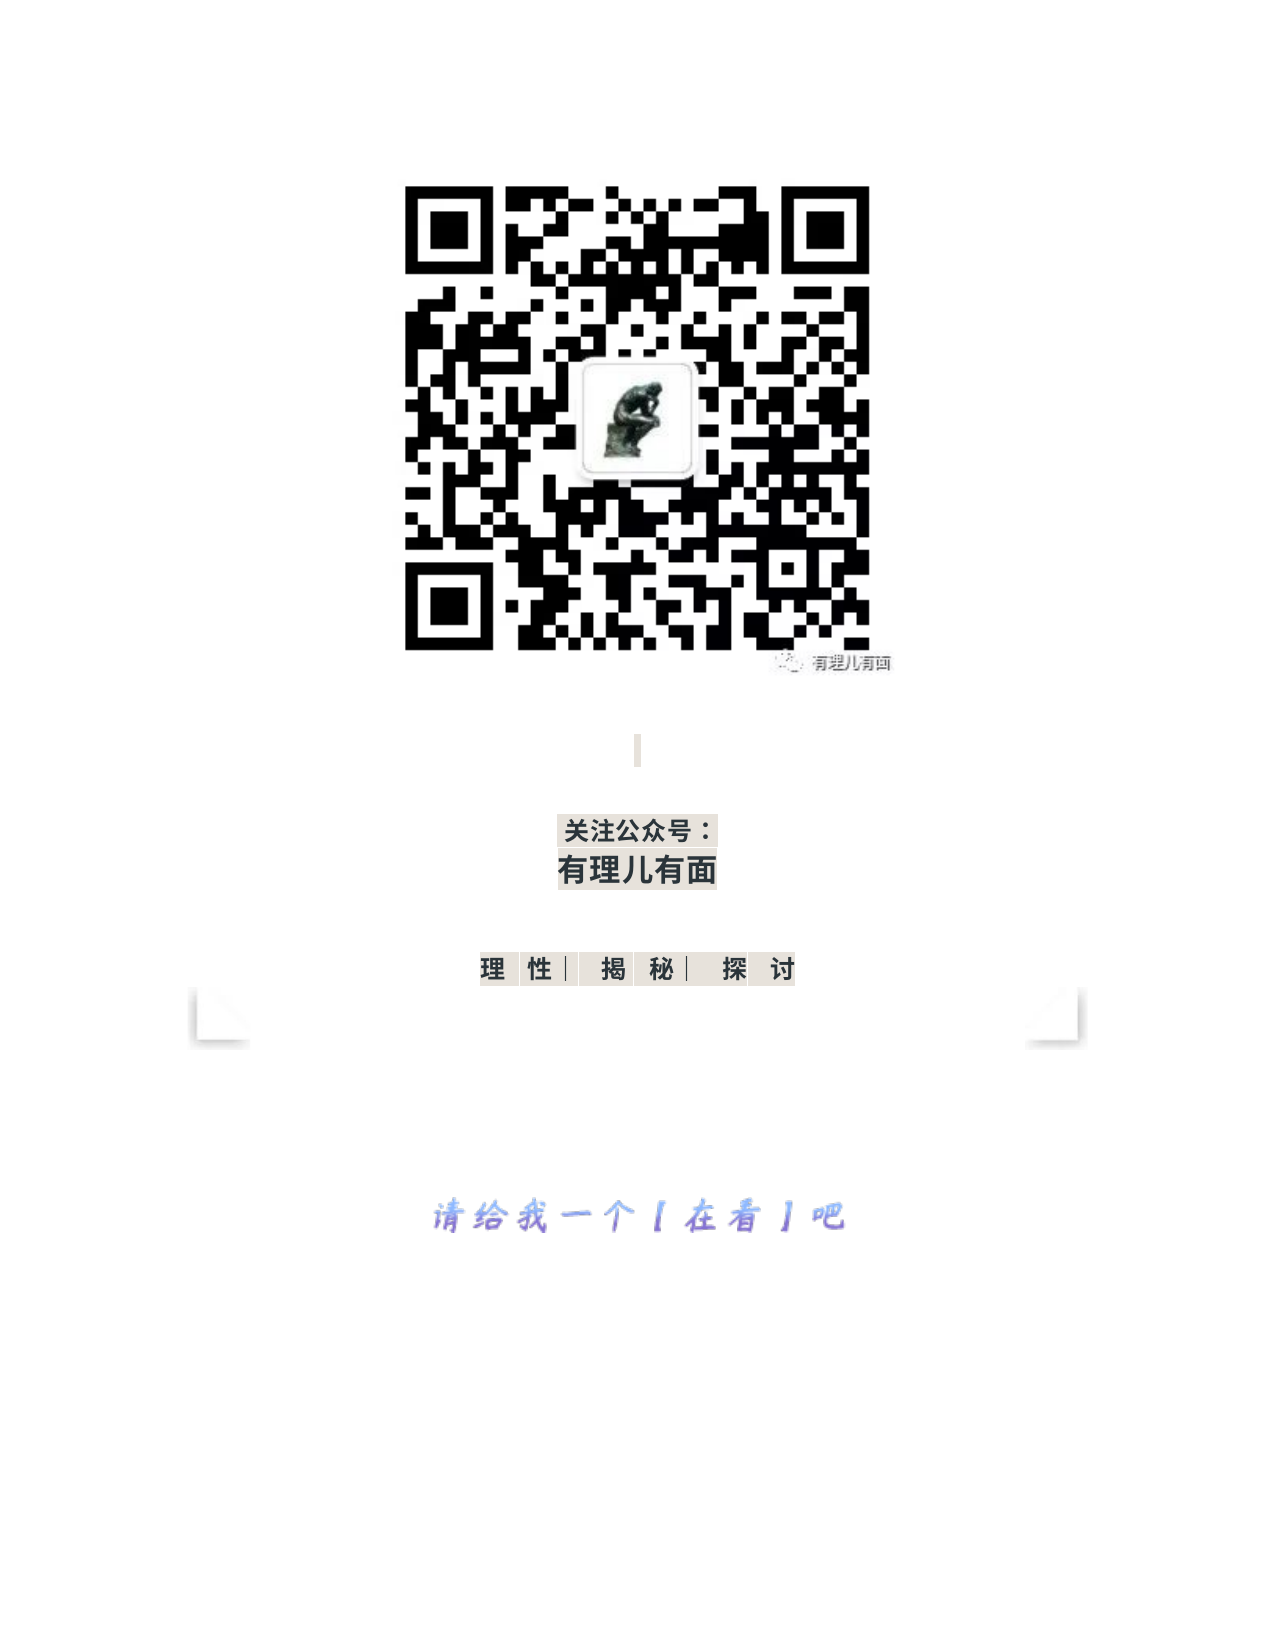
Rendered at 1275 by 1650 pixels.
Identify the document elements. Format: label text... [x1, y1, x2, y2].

picture [1025, 987, 1088, 1050]
text 关注公众号： [258, 807, 1017, 847]
picture [428, 1196, 847, 1233]
text 理 性｜ 揭 秘｜ 探 讨 [245, 946, 1030, 986]
picture [368, 150, 907, 688]
text 有理儿有面 [258, 847, 1017, 890]
picture [187, 987, 251, 1050]
